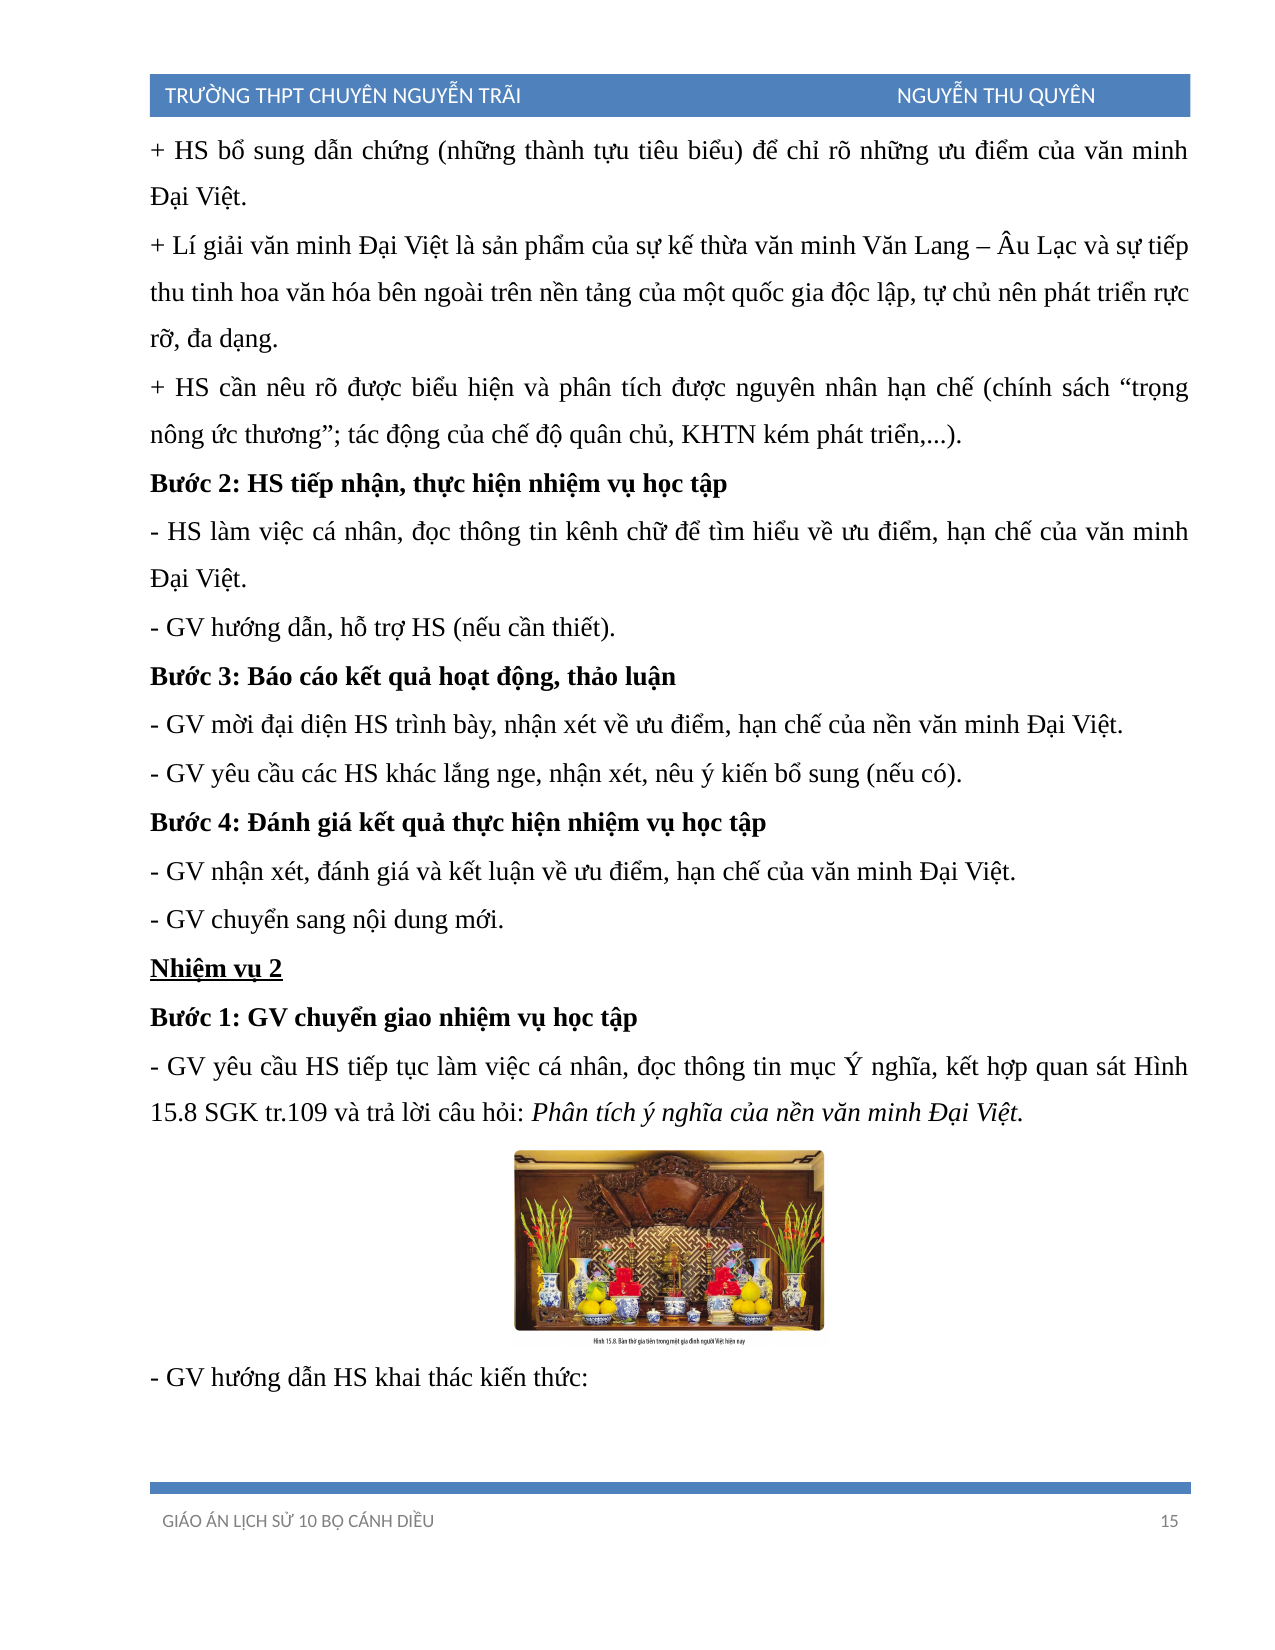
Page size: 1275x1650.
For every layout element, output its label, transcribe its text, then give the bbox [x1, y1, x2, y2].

text Bước 1: GV chuyển giao nhiệm vụ học tập [150, 1001, 1191, 1032]
text - GV hướng dẫn, hỗ trợ HS (nếu cần thiết). [150, 611, 1191, 642]
text Bước 3: Báo cáo kết quả hoạt động, thảo luận [150, 659, 1191, 691]
text + HS bổ sung dẫn chứng (những thành tựu tiêu biểu) để chỉ rõ những ưu điểm của văn minh Đại Việt. [150, 117, 1191, 212]
text Bước 2: HS tiếp nhận, thực hiện nhiệm vụ học tập [150, 467, 1191, 498]
text + Lí giải văn minh Đại Việt là sản phẩm của sự kế thừa văn minh Văn Lang – Âu Lạc và sự tiếp thu tinh hoa văn hóa bên ngoài trên nền tảng của một quốc gia độc lập, tự chủ nên phát triển rực rỡ, đa dạng. [150, 229, 1191, 354]
text - HS làm việc cá nhân, đọc thông tin kênh chữ để tìm hiểu về ưu điểm, hạn chế của văn minh Đại Việt. [150, 515, 1191, 593]
picture [511, 1145, 829, 1346]
text Nhiệm vụ 2 [150, 952, 1191, 983]
text Bước 4: Đánh giá kết quả thực hiện nhiệm vụ học tập [150, 806, 1191, 837]
text - GV nhận xét, đánh giá và kết luận về ưu điểm, hạn chế của văn minh Đại Việt. [150, 854, 1191, 886]
text - GV mời đại diện HS trình bày, nhận xét về ưu điểm, hạn chế của nền văn minh Đại Việt. [150, 708, 1191, 739]
text - GV yêu cầu các HS khác lắng nge, nhận xét, nêu ý kiến bổ sung (nếu có). [150, 757, 1191, 788]
text - GV yêu cầu HS tiếp tục làm việc cá nhân, đọc thông tin mục Ý nghĩa, kết hợp quan sát Hình 15.8 SGK tr.109 và trả lời câu hỏi: Phân tích ý nghĩa của nền văn minh Đại Việt. [150, 1049, 1191, 1127]
text - GV hướng dẫn HS khai thác kiến thức: [150, 1361, 1191, 1392]
text - GV chuyển sang nội dung mới. [150, 903, 1191, 934]
text + HS cần nêu rõ được biểu hiện và phân tích được nguyên nhân hạn chế (chính sách “trọng nông ức thương”; tác động của chế độ quân chủ, KHTN kém phát triển,...). [150, 371, 1191, 449]
